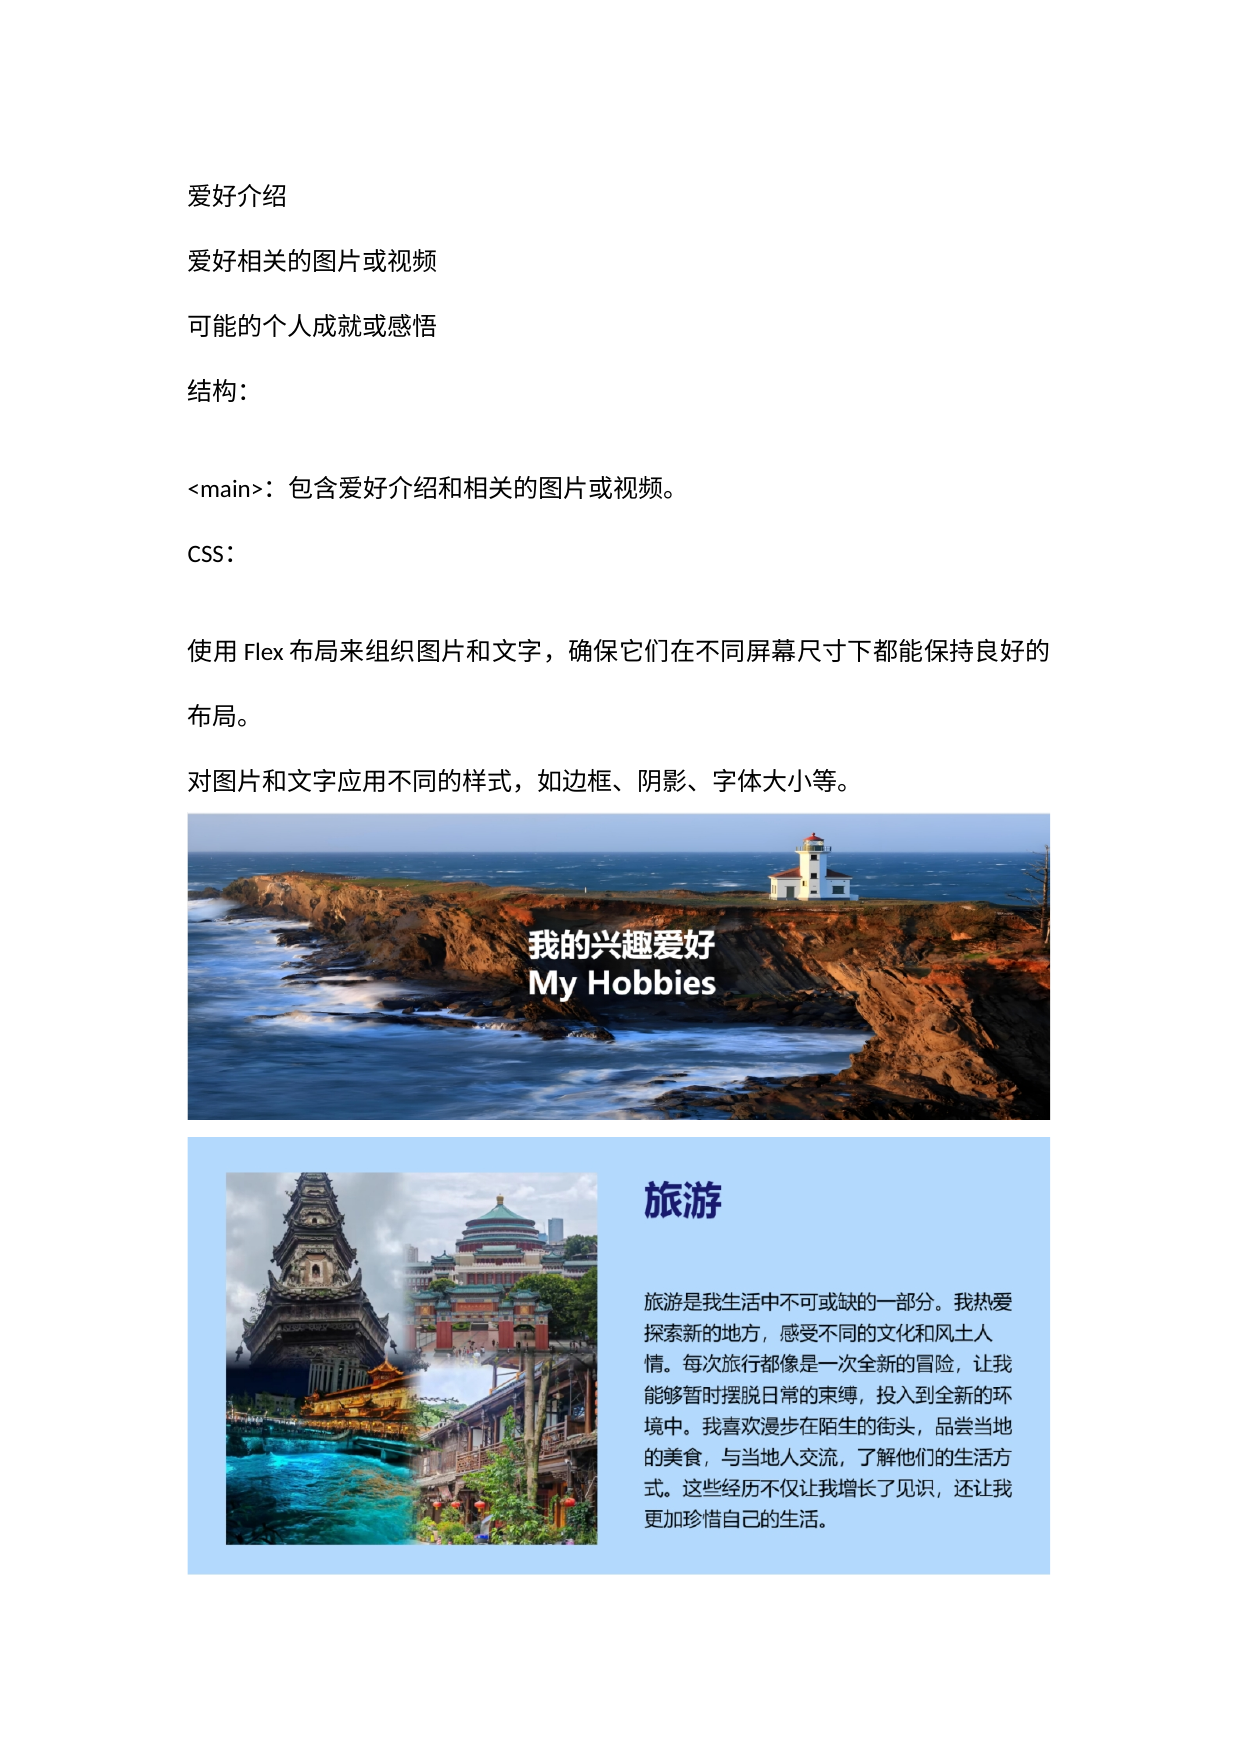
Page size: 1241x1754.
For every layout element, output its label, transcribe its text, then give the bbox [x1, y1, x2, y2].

text <main>：包含爱好介绍和相关的图片或视频。 [187, 454, 1053, 519]
picture [187, 812, 1050, 1120]
text 使用Flex布局来组织图片和文字，确保它们在不同屏幕尺寸下都能保持良好的布局。 [187, 617, 1053, 747]
text 结构： [187, 357, 1053, 422]
text 对图片和文字应用不同的样式，如边框、阴影、字体大小等。 [187, 747, 1053, 812]
text 爱好相关的图片或视频 [187, 227, 1053, 292]
text CSS： [187, 519, 1053, 584]
picture [187, 1137, 1050, 1575]
text 可能的个人成就或感悟 [187, 292, 1053, 357]
text 爱好介绍 [187, 162, 1053, 227]
